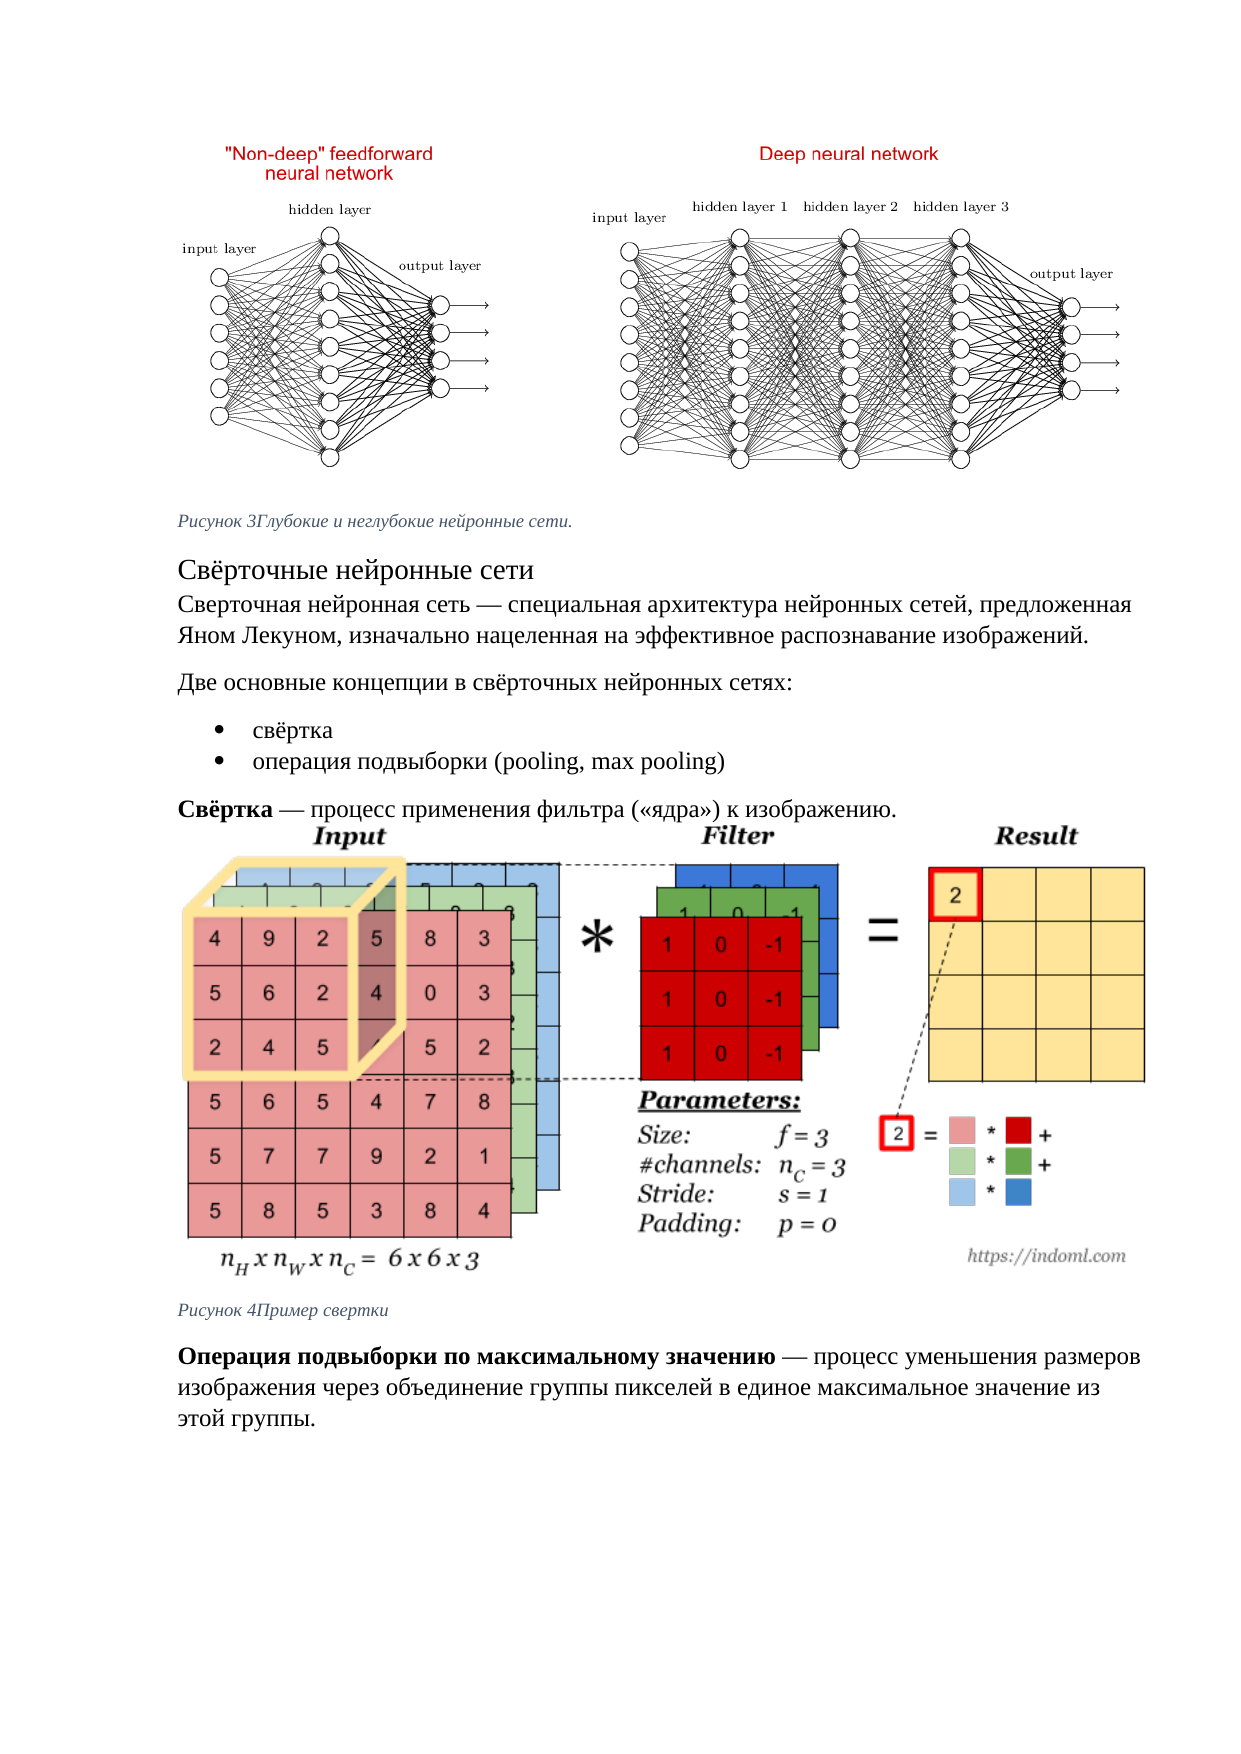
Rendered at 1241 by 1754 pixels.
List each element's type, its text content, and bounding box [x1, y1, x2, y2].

text Свёртка — процесс применения фильтра («ядра») к изображению. [177, 794, 1152, 825]
picture [177, 118, 1151, 492]
text Рисунок 4Пример свертки [177, 1299, 1152, 1321]
text Операция подвыборки по максимальному значению — процесс уменьшения размеров изображения через объединение группы пикселей в единое максимальное значение из этой группы. [177, 1341, 1152, 1432]
text Рисунок 3Глубокие и неглубокие нейронные сети. [177, 510, 1152, 532]
subtitle Свёрточные нейронные сети [177, 552, 1152, 586]
list свёртка [215, 715, 1152, 744]
text Сверточная нейронная сеть — специальная архитектура нейронных сетей, предложенная Яном Лекуном, изначально нацеленная на эффективное распознавание изображений. [177, 589, 1152, 648]
picture [177, 825, 1152, 1281]
text Две основные концепции в свёрточных нейронных сетях: [177, 667, 1152, 696]
list операция подвыборки (pooling, max pooling) [215, 746, 1152, 775]
